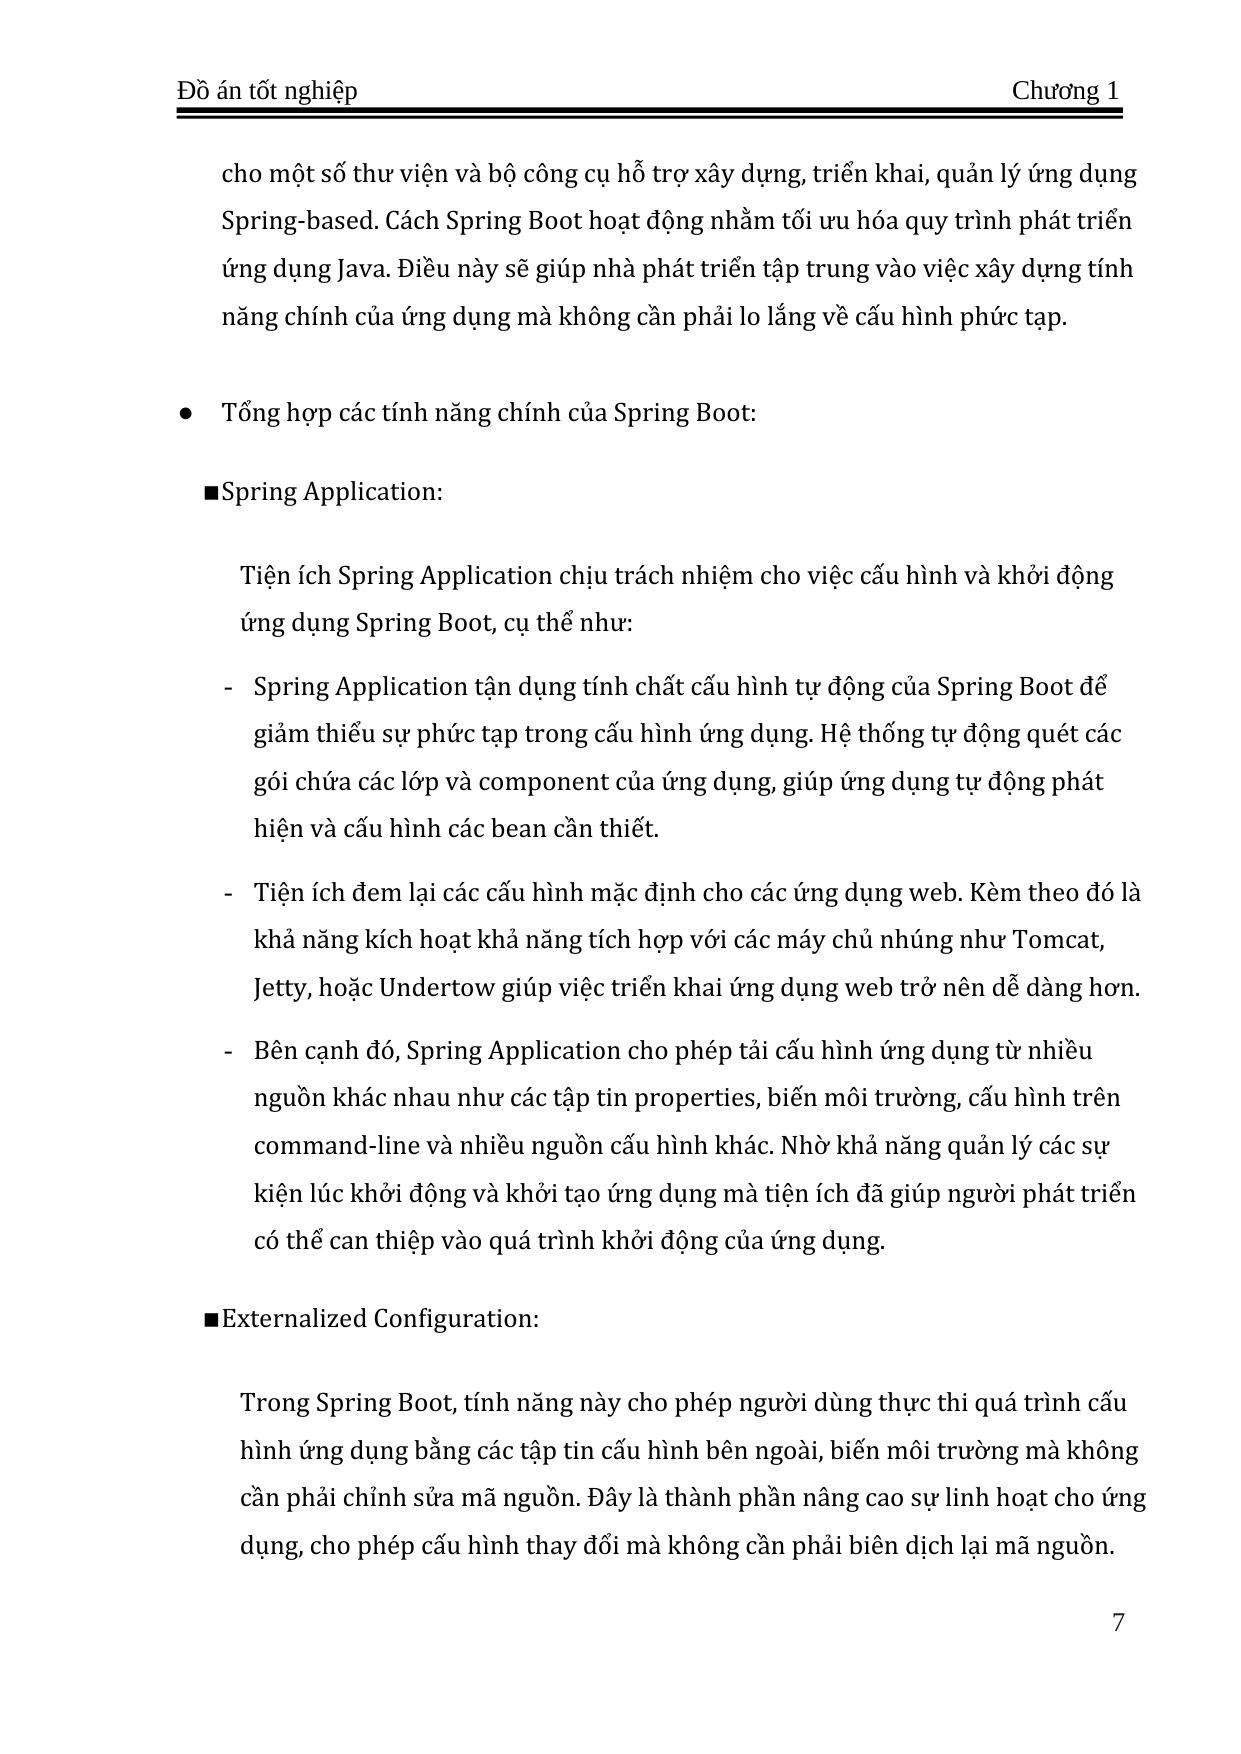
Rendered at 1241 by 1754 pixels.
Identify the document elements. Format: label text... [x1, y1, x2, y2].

list Bên cạnh đó, Spring Application cho phép tải cấu hình ứng dụng từ nhiều nguồn khác nhau như các tập tin properties, biến môi trường, cấu hình trên command-line và nhiều nguồn cấu hình khác. Nhờ khả năng quản lý các sự kiện lúc khởi động và khởi tạo ứng dụng mà tiện ích đã giúp người phát triển có thể can thiệp vào quá trình khởi động của ứng dụng. [224, 1033, 1157, 1256]
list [177, 156, 1157, 331]
list Tổng hợp các tính năng chính của Spring Boot: [177, 394, 1157, 428]
list Spring Application tận dụng tính chất cấu hình tự động của Spring Boot để giảm thiểu sự phức tạp trong cấu hình ứng dụng. Hệ thống tự động quét các gói chứa các lớp và component của ứng dụng, giúp ứng dụng tự động phát hiện và cấu hình các bean cần thiết. [224, 669, 1157, 844]
list Tiện ích đem lại các cấu hình mặc định cho các ứng dụng web. Kèm theo đó là khả năng kích hoạt khả năng tích hợp với các máy chủ nhúng như Tomcat, Jetty, hoặc Undertow giúp việc triển khai ứng dụng web trở nên dễ dàng hơn. [224, 875, 1157, 1002]
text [239, 1386, 1157, 1560]
list Spring Application: [202, 460, 1157, 515]
text Tiện ích Spring Application chịu trách nhiệm cho việc cấu hình và khởi động ứng dụng Spring Boot, cụ thể như: [239, 558, 1157, 638]
list Externalized Configuration: [202, 1287, 1157, 1343]
